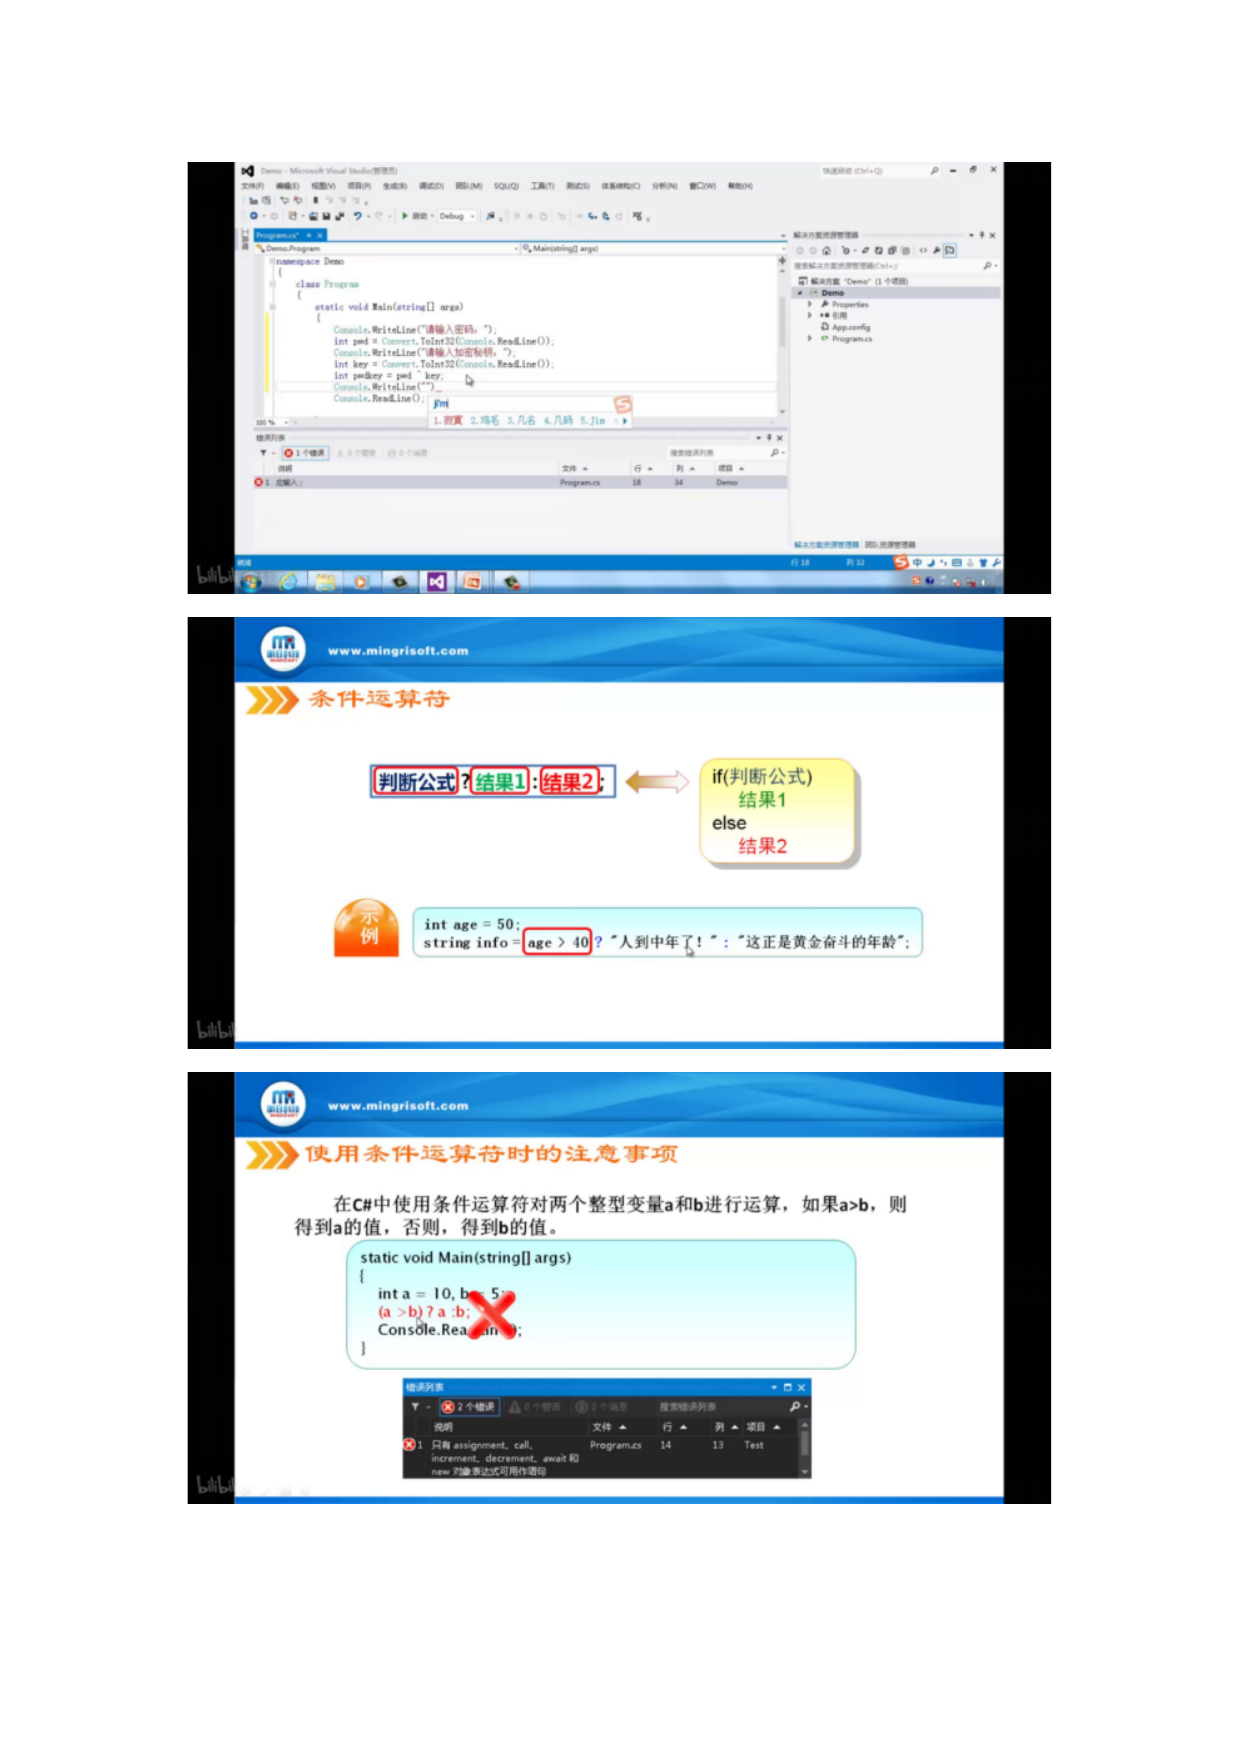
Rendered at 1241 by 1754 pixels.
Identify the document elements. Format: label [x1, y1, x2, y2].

picture [187, 162, 1052, 594]
picture [187, 617, 1052, 1049]
picture [187, 1072, 1052, 1504]
